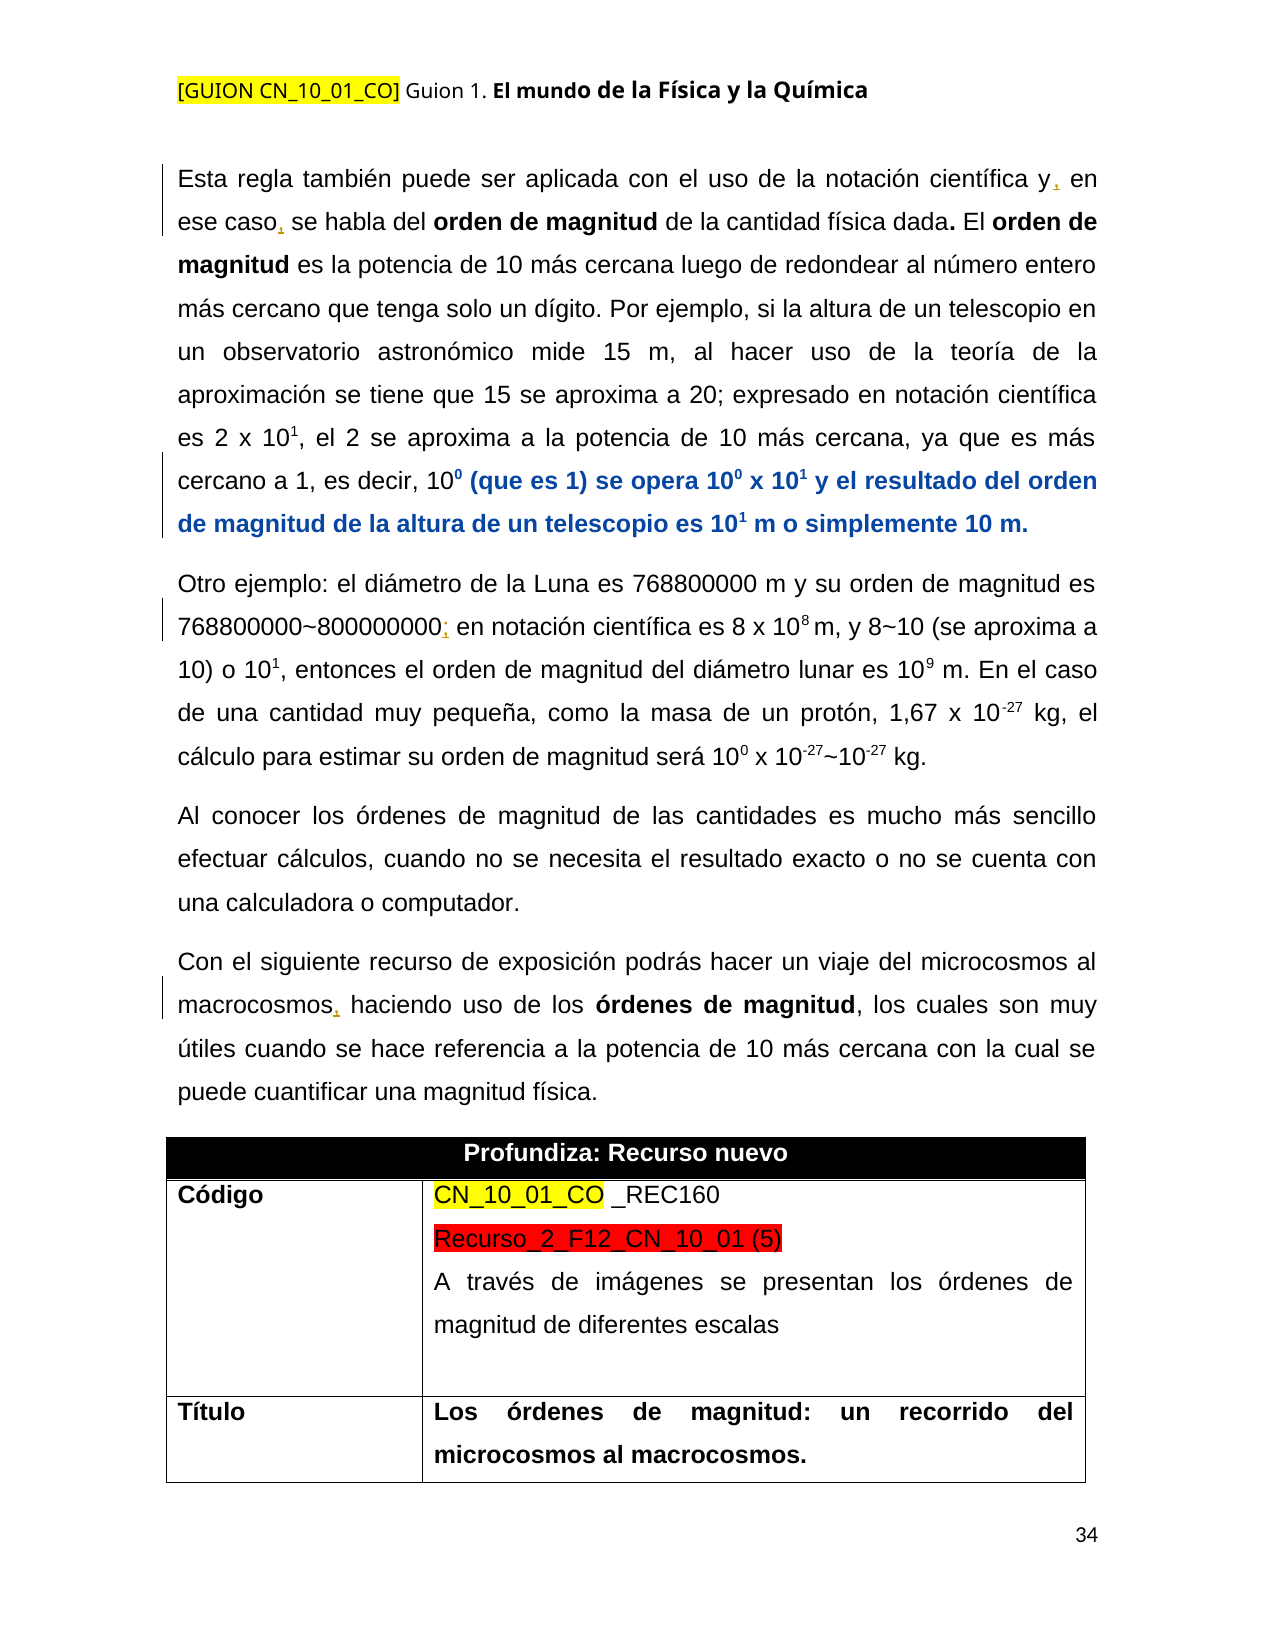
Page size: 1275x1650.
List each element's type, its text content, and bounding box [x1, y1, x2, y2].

text Con el siguiente recurso de exposición podrás hacer un viaje del microcosmos al macrocosmos haciendo uso de los órdenes de magnitud, los cuales son muy útiles cuando se hace referencia a la potencia de 10 más cercana con la cual se puede cuantificar una magnitud física. [177, 947, 1098, 1106]
table_cell Código [167, 1181, 422, 1396]
table_cell Título [167, 1397, 422, 1482]
table_cell CN_10_01_CO _REC160 Recurso_2_F12_CN_10_01 (5) A través de imágenes se presentan los órdenes de magnitud de diferentes escalas [423, 1181, 1085, 1396]
table_header Profundiza: Recurso nuevo [167, 1138, 1085, 1179]
text Al conocer los órdenes de magnitud de las cantidades es mucho más sencillo efectuar cálculos, cuando no se necesita el resultado exacto o no se cuenta con una calculadora o computador. [177, 801, 1098, 916]
table_cell Los órdenes de magnitud: un recorrido del microcosmos al macrocosmos. [423, 1397, 1085, 1482]
text Otro ejemplo: el diámetro de la Luna es 768800000 m y su orden de magnitud es 768800000~800000000 en notación científica es 8 x 108 m, y 8~10 (se aproxima a 10) o 101, entonces el orden de magnitud del diámetro lunar es 109 m. En el caso de una cantidad muy pequeña, como la masa de un protón, 1,67 x 10-27 kg, el cálculo para estimar su orden de magnitud será 100 x 10-27~10-27 kg. [177, 569, 1098, 770]
text Esta regla también puede ser aplicada con el uso de la notación científica y en ese caso se habla del orden de magnitud de la cantidad física dada. El orden de magnitud es la potencia de 10 más cercana luego de redondear al número entero más cercano que tenga solo un dígito. Por ejemplo, si la altura de un telescopio en un observatorio astronómico mide 15 m, al hacer uso de la teoría de la aproximación se tiene que 15 se aproxima a 20; expresado en notación científica es 2 x 101, el 2 se aproxima a la potencia de 10 más cercana, ya que es más cercano a 1, es decir, 100 (que es 1) se opera 100 x 101 y el resultado del orden de magnitud de la altura de un telescopio es 101 m o simplemente 10 m. [177, 164, 1098, 538]
